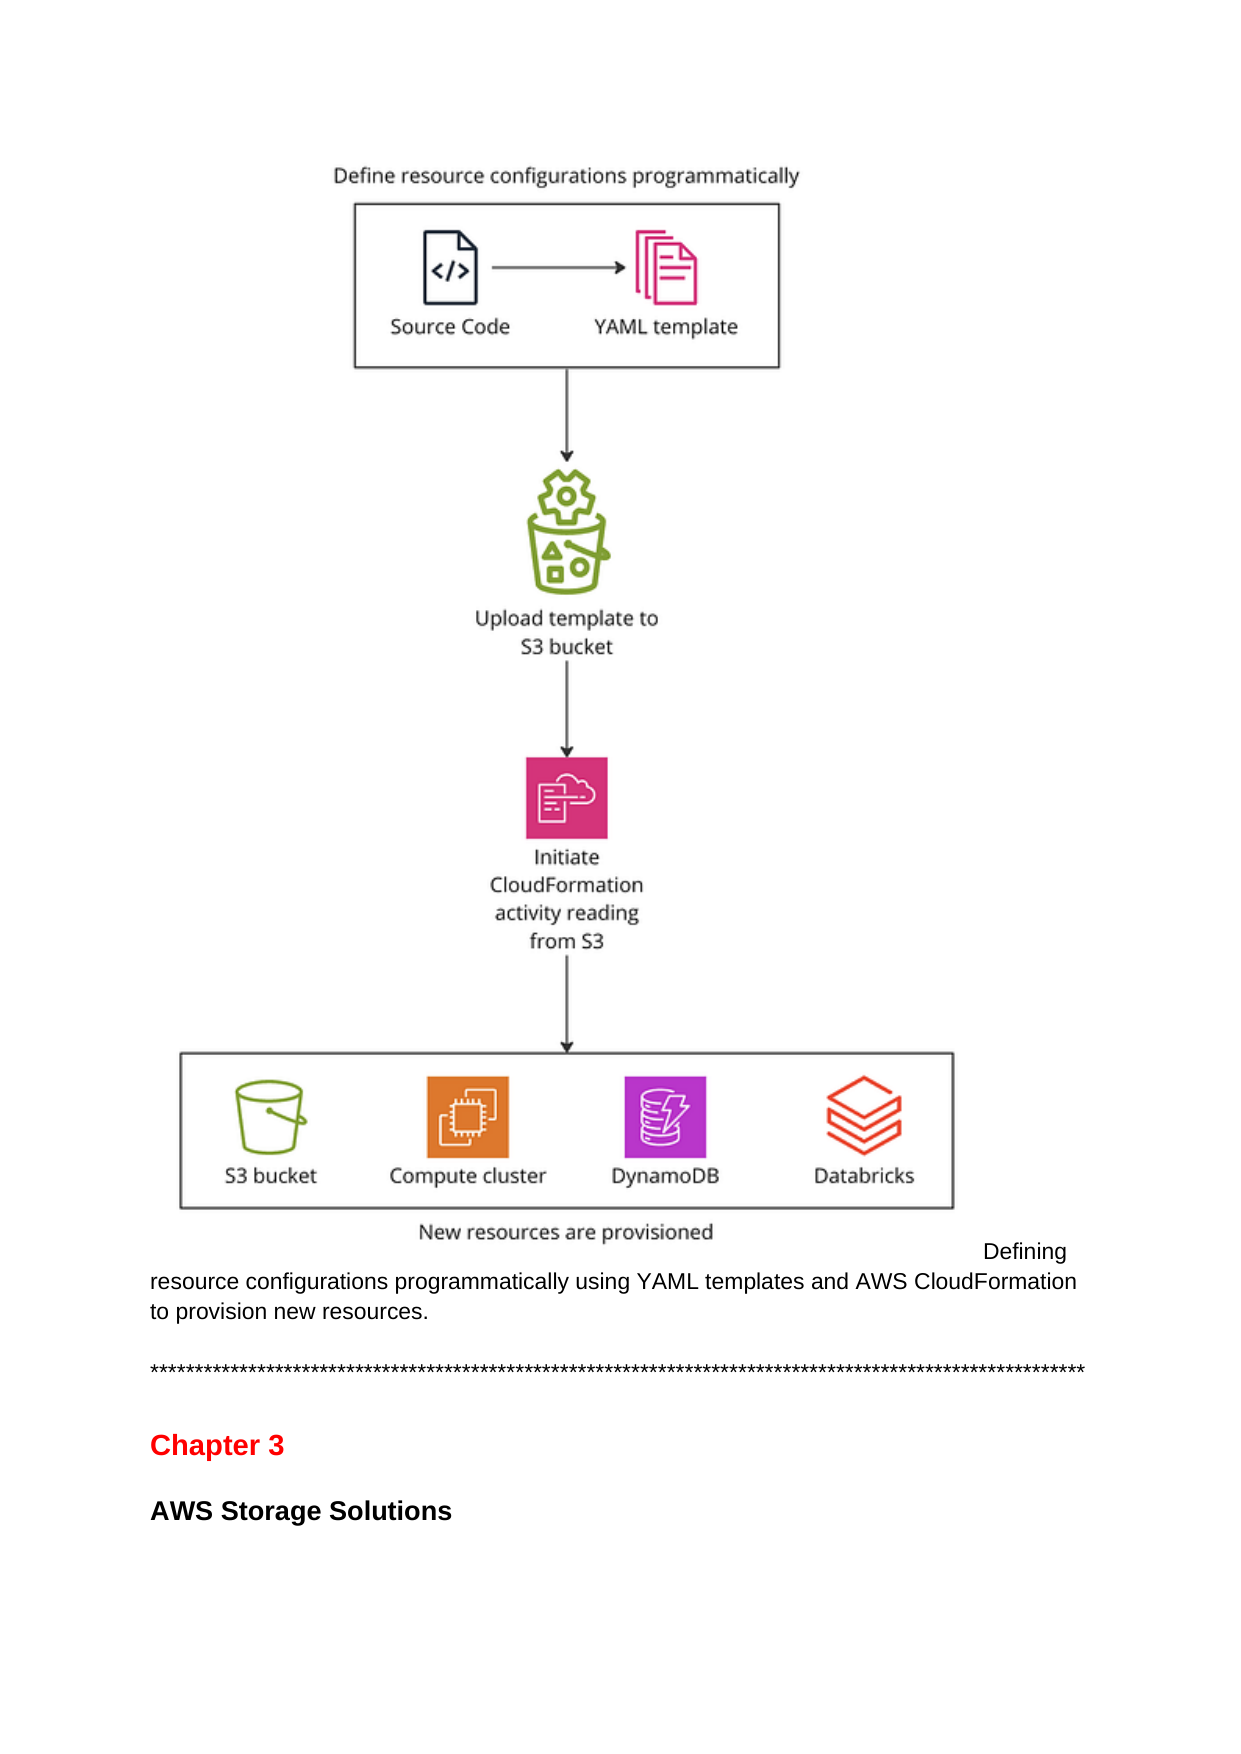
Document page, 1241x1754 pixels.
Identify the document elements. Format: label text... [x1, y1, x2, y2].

text Chapter 3 [150, 1427, 1090, 1461]
subtitle AWS Storage Solutions [150, 1495, 1090, 1526]
picture [150, 150, 983, 1260]
text ********************************************************************************************************* [150, 1359, 1090, 1385]
